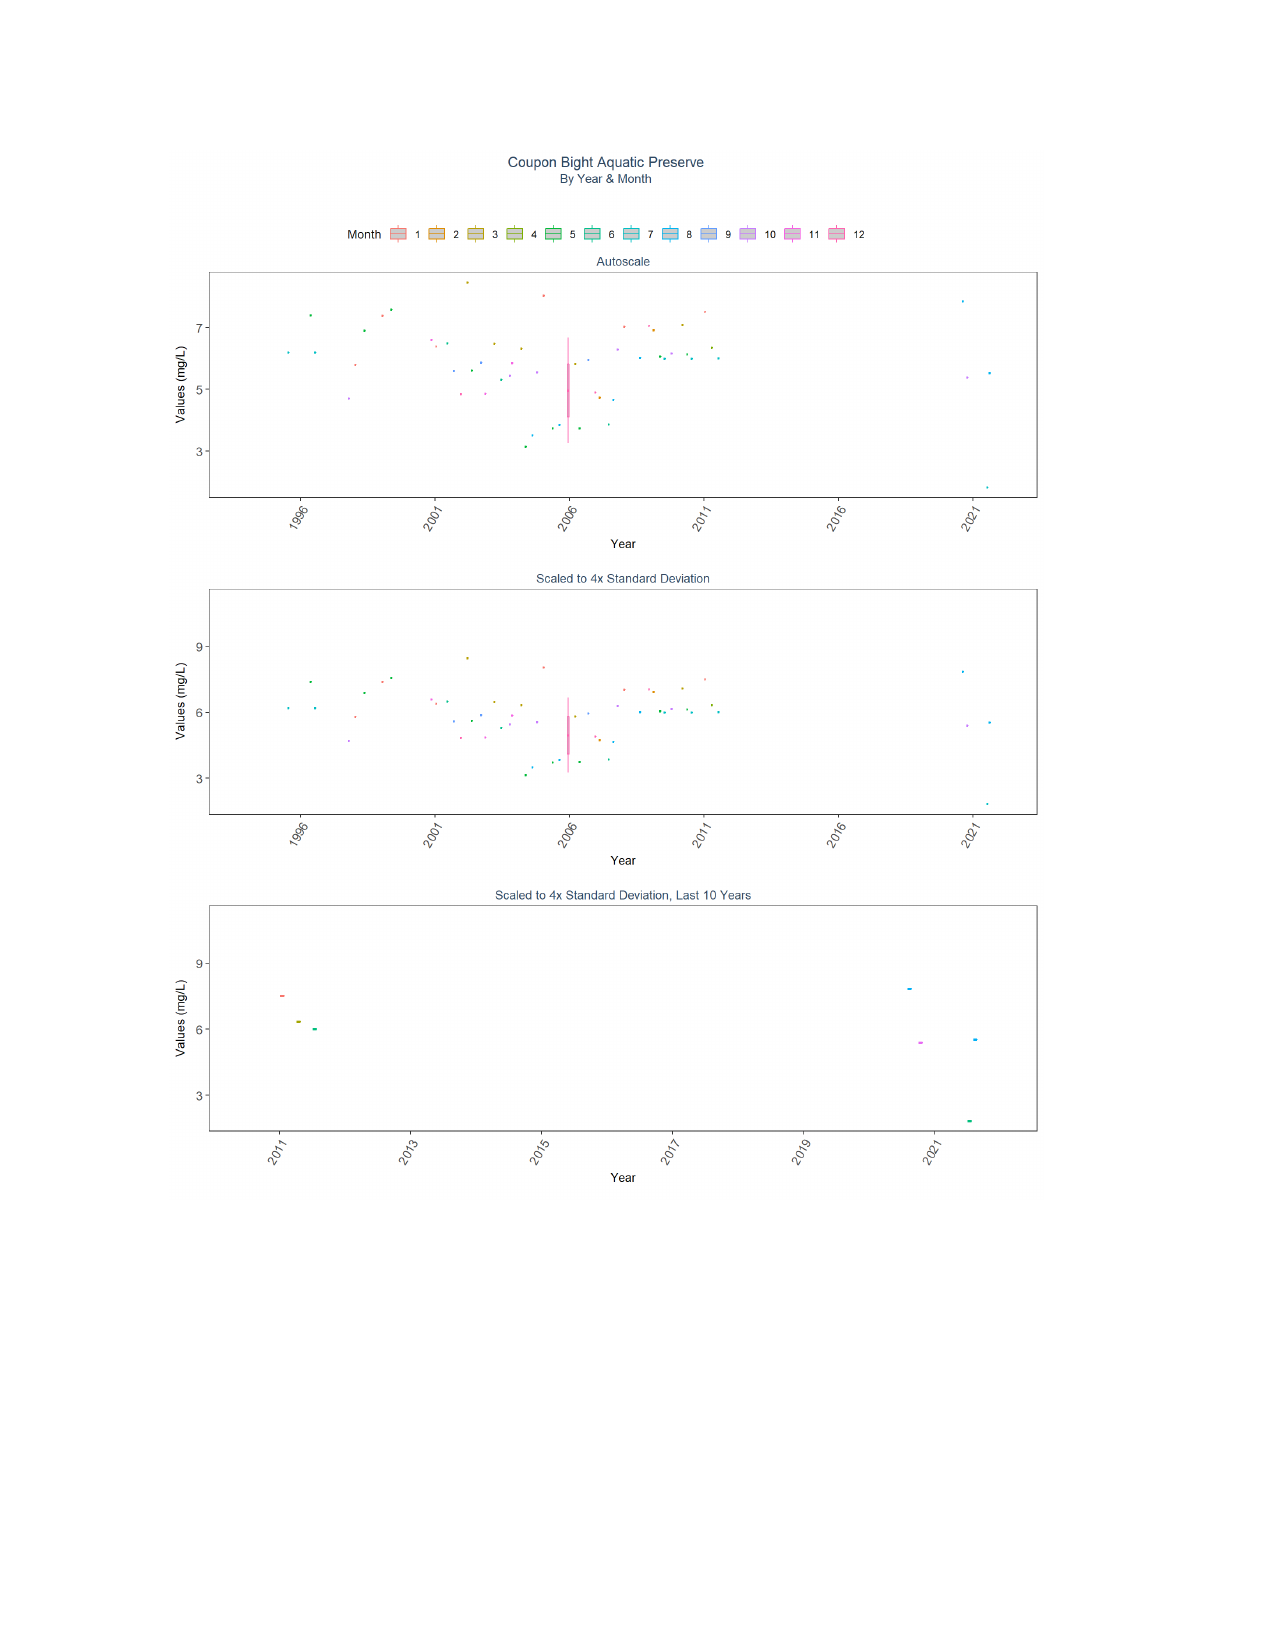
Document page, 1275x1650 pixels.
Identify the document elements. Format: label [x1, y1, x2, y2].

picture [168, 150, 1044, 1200]
